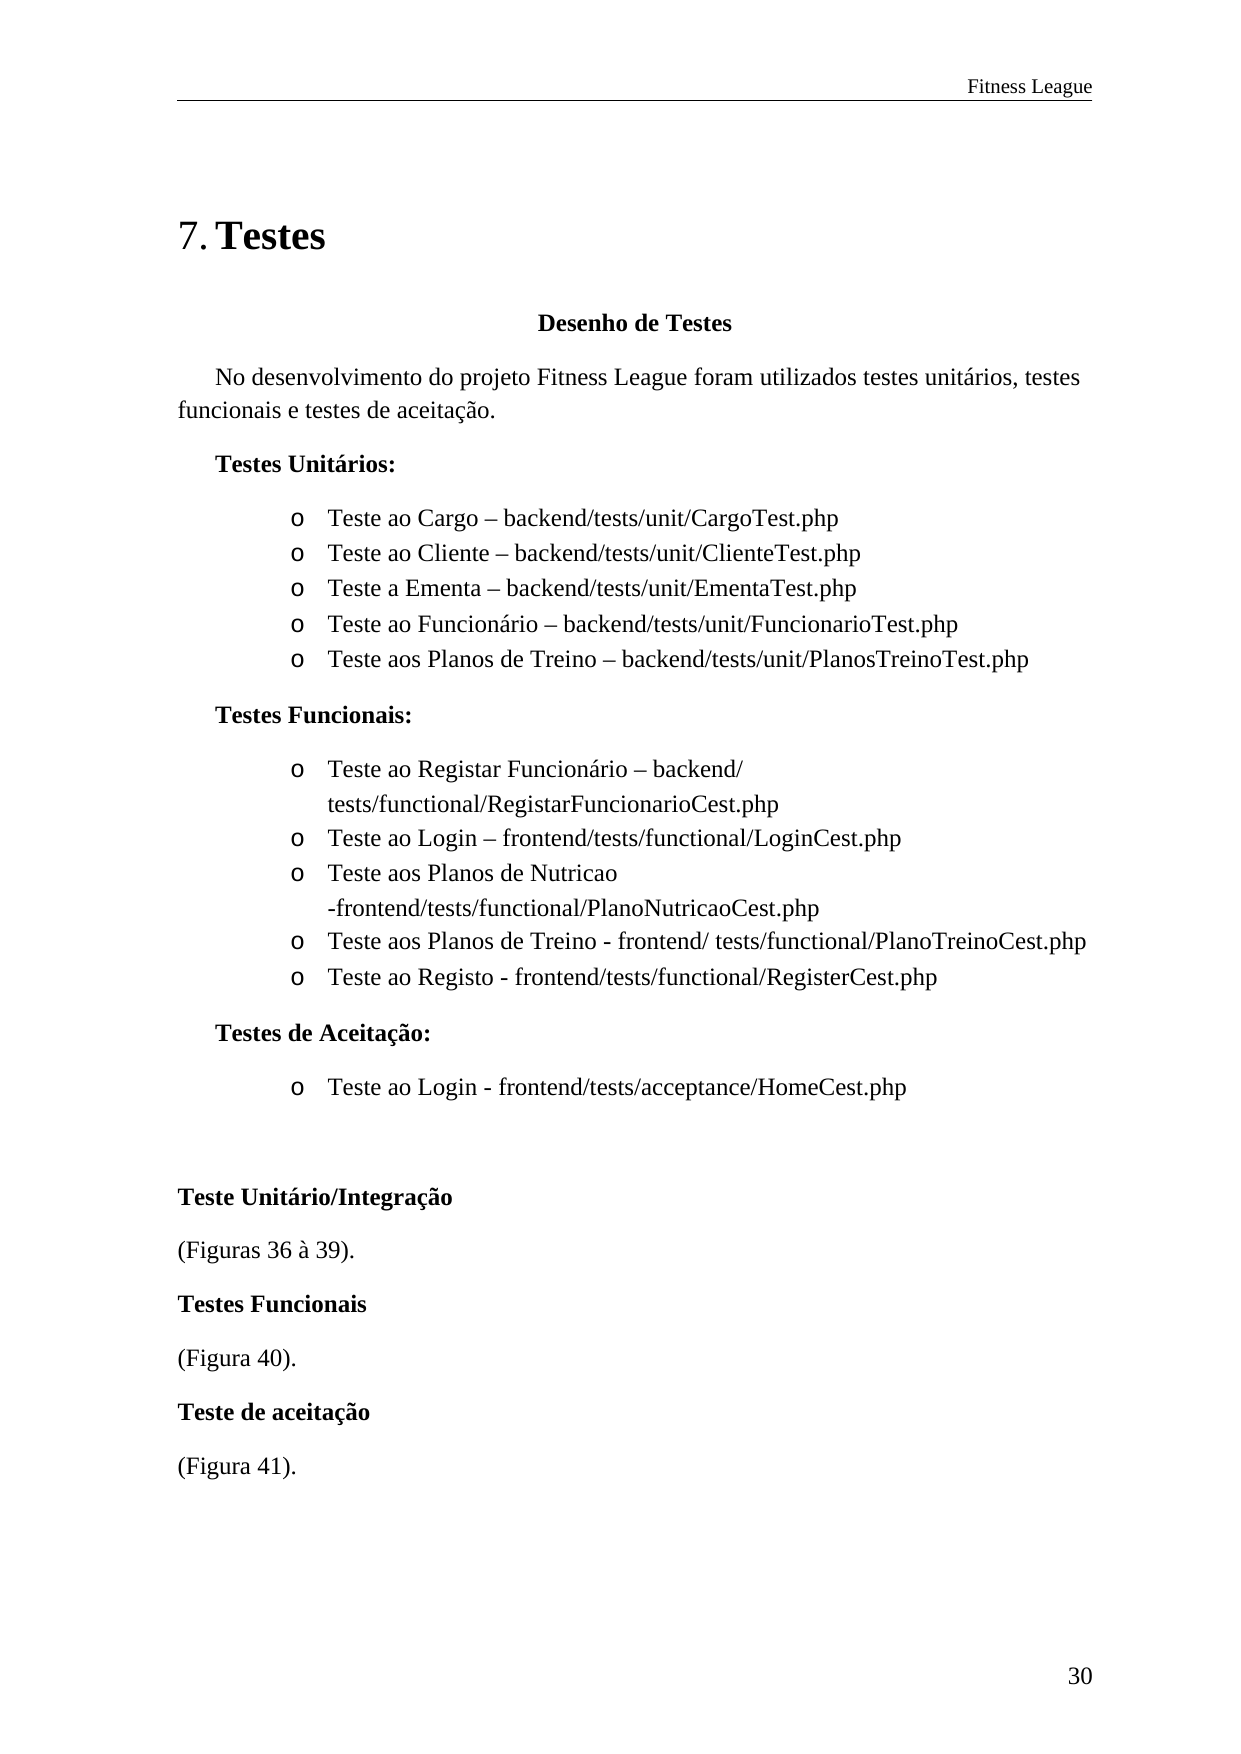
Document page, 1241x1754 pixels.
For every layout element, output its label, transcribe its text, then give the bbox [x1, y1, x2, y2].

text (Figura 40). [177, 1343, 1092, 1372]
list Teste ao Registo - frontend/tests/functional/RegisterCest.php [290, 962, 1092, 992]
list Teste ao Cargo – backend/tests/unit/CargoTest.php [290, 503, 1092, 533]
text Testes Unitários: [177, 449, 1092, 478]
list Teste aos Planos de Treino – backend/tests/unit/PlanosTreinoTest.php [290, 644, 1092, 675]
list Teste aos Planos de Treino - frontend/ tests/functional/PlanoTreinoCest.php [290, 926, 1092, 957]
text Testes de Aceitação: [215, 1018, 1092, 1047]
subtitle Testes [177, 210, 1092, 258]
text No desenvolvimento do projeto Fitness League foram utilizados testes unitários, testes funcionais e testes de aceitação. [177, 362, 1092, 424]
list Teste ao Cliente – backend/tests/unit/ClienteTest.php [290, 538, 1092, 569]
text (Figura 41). [177, 1451, 1092, 1480]
text (Figuras 36 à 39). [177, 1236, 1092, 1264]
list Teste ao Funcionário – backend/tests/unit/FuncionarioTest.php [290, 609, 1092, 640]
text Desenho de Testes [177, 308, 1092, 337]
list Teste ao Login - frontend/tests/acceptance/HomeCest.php [290, 1072, 1092, 1102]
list Teste aos Planos de Nutricao -frontend/tests/functional/PlanoNutricaoCest.php [290, 858, 1092, 922]
text Teste Unitário/Integração [177, 1182, 1092, 1211]
list Teste a Ementa – backend/tests/unit/EmentaTest.php [290, 573, 1092, 604]
list Teste ao Login – frontend/tests/functional/LoginCest.php [290, 823, 1092, 853]
list Teste ao Registar Funcionário – backend/ tests/functional/RegistarFuncionarioCest.php [290, 754, 1092, 818]
text Teste de aceitação [177, 1397, 1092, 1426]
text Testes Funcionais: [215, 701, 1092, 729]
text Testes Funcionais [177, 1289, 1092, 1318]
